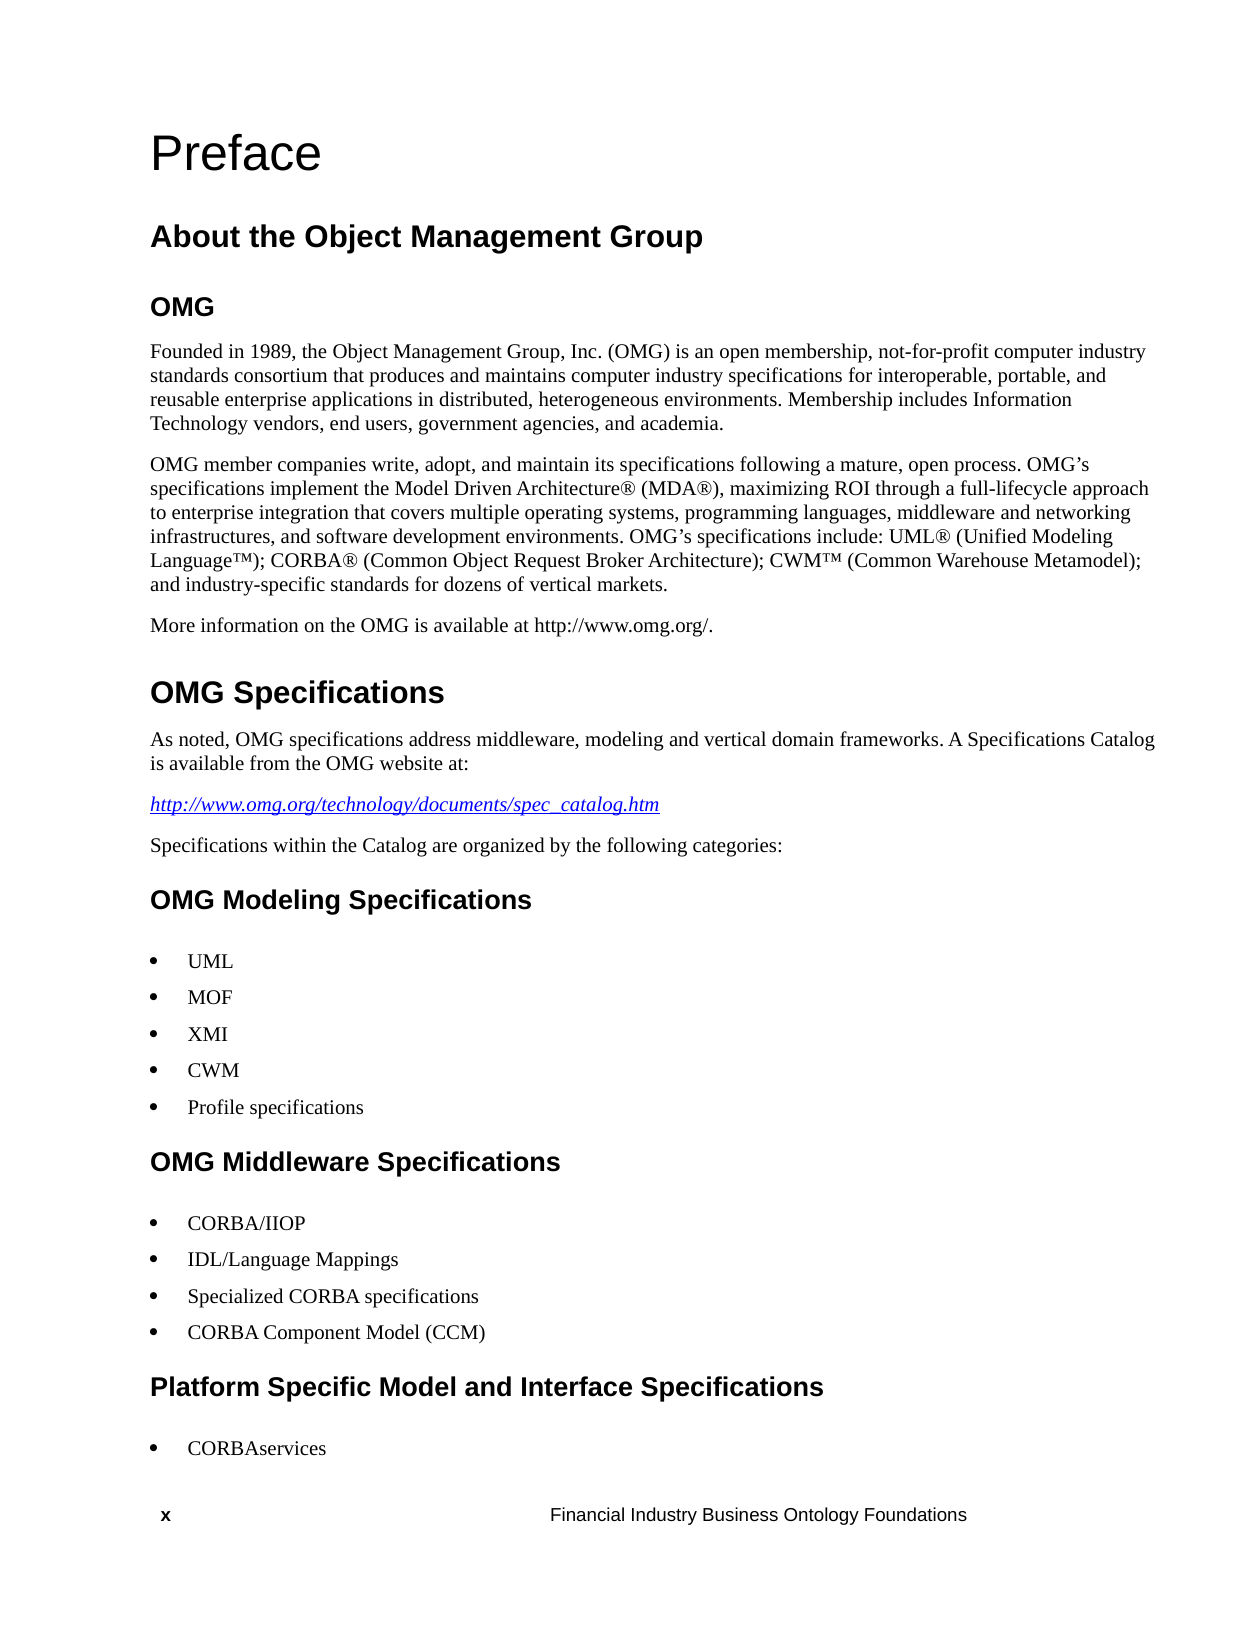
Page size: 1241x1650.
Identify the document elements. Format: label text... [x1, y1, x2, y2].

text CWM [150, 1058, 1152, 1082]
text OMG member companies write, adopt, and maintain its specifications following a mature, open process. OMG’s specifications implement the Model Driven Architecture® (MDA®), maximizing ROI through a full-lifecycle approach to enterprise integration that covers multiple operating systems, programming languages, middleware and networking infrastructures, and software development environments. OMG’s specifications include: UML® (Unified Modeling Language™); CORBA® (Common Object Request Broker Architecture); CWM™ (Common Warehouse Metamodel); and industry-specific standards for dozens of vertical markets. [150, 452, 1165, 596]
text IDL/Language Mappings [150, 1247, 1152, 1271]
text Preface [150, 123, 1165, 180]
text Specialized CORBA specifications [150, 1284, 1152, 1308]
list UML [150, 948, 1152, 973]
text XMI [150, 1022, 1152, 1046]
text OMG [150, 291, 1165, 323]
text OMG Modeling Specifications [150, 884, 1165, 946]
text Specifications within the Catalog are organized by the following categories: [150, 833, 1165, 857]
text As noted, OMG specifications address middleware, modeling and vertical domain frameworks. A Specifications Catalog is available from the OMG website at: [150, 727, 1165, 775]
text More information on the OMG is available at http://www.omg.org/. [150, 613, 1165, 637]
text MOF [150, 985, 1152, 1009]
list CORBAservices [150, 1436, 1152, 1460]
text Profile specifications [150, 1095, 1152, 1119]
text Founded in 1989, the Object Management Group, Inc. (OMG) is an open membership, not-for-profit computer industry standards consortium that produces and maintains computer industry specifications for interoperable, portable, and reusable enterprise applications in distributed, heterogeneous environments. Membership includes Information Technology vendors, end users, government agencies, and academia. [150, 339, 1165, 435]
text About the Object Management Group [150, 218, 1165, 254]
text OMG Specifications [150, 674, 1165, 710]
text Platform Specific Model and Interface Specifications [150, 1371, 1165, 1434]
list CORBA/IIOP [150, 1211, 1152, 1234]
text OMG Middleware Specifications [150, 1146, 1165, 1208]
text http://www.omg.org/technology/documents/spec_catalog.htm [150, 787, 1165, 816]
text CORBA Component Model (CCM) [150, 1320, 1152, 1344]
